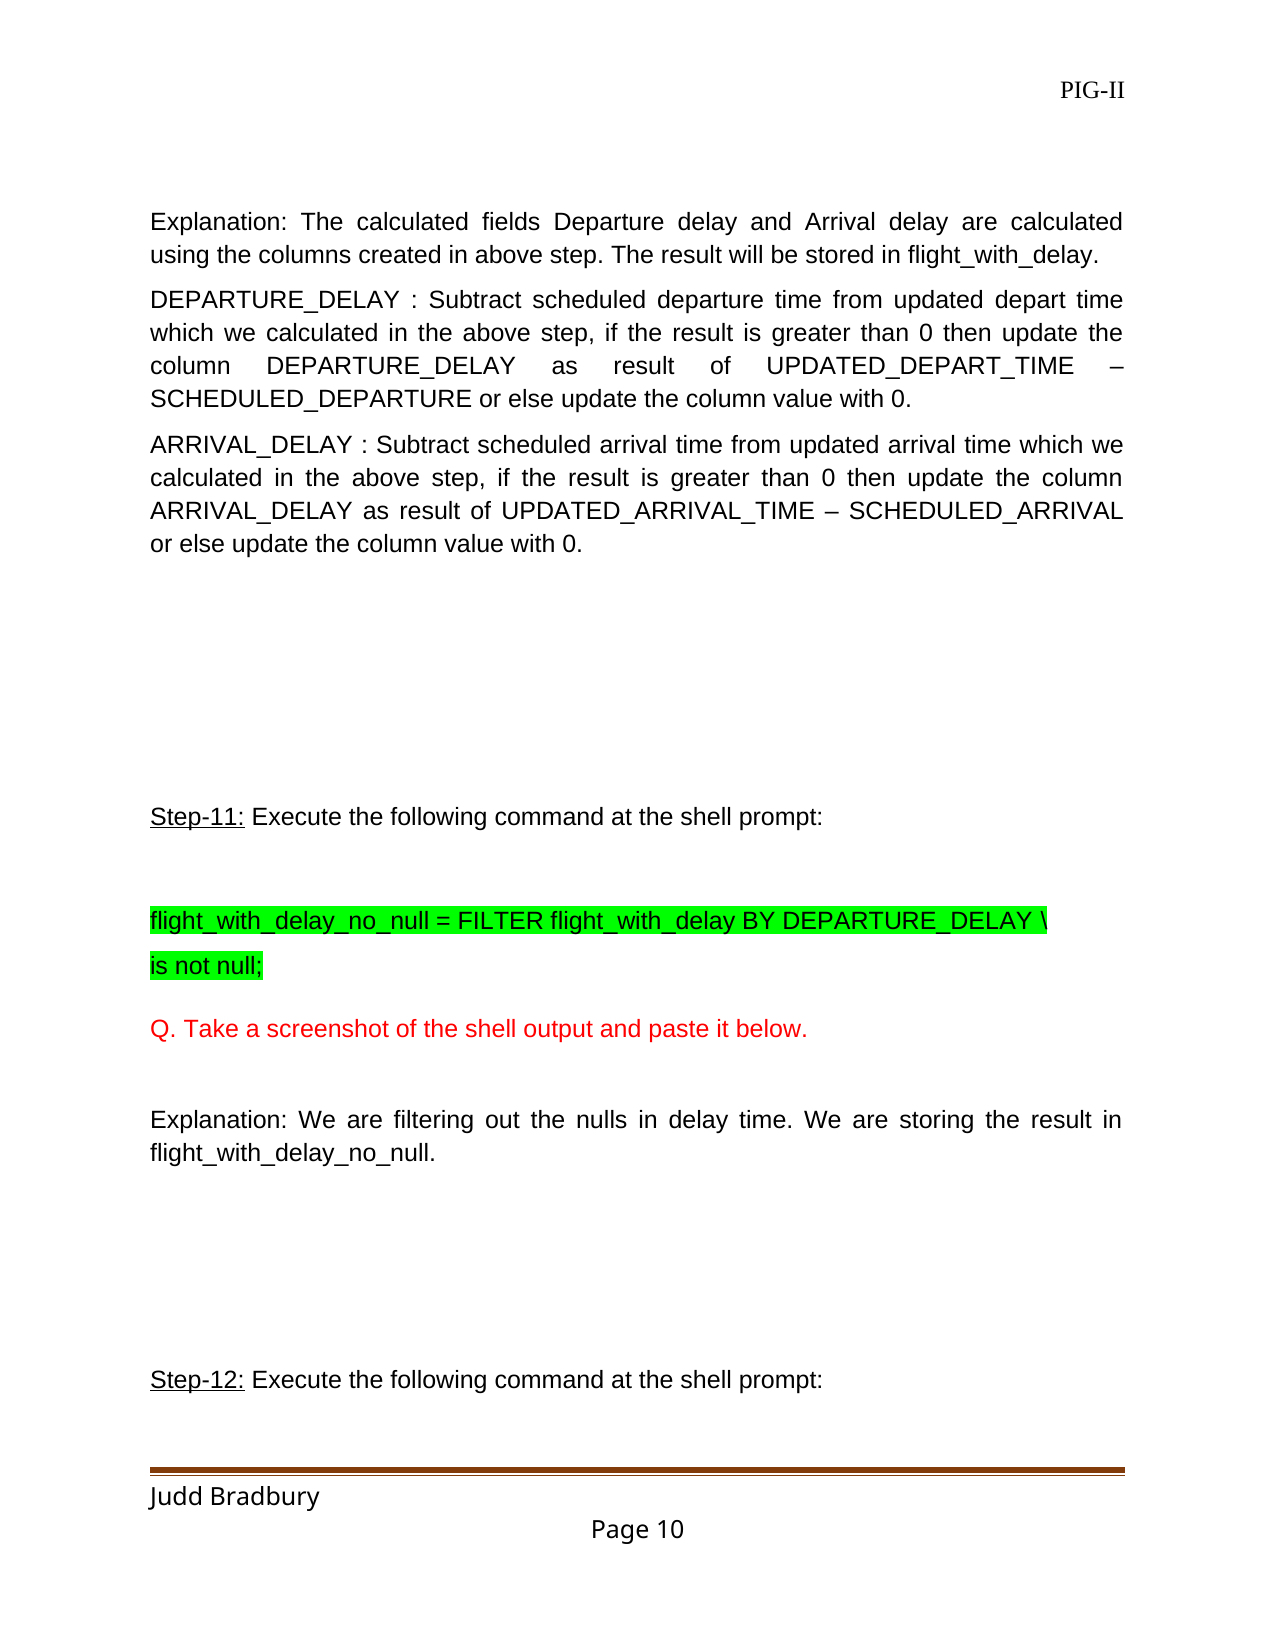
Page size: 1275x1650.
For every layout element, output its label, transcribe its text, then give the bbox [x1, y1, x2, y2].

text Step-12: Execute the following command at the shell prompt: [150, 1365, 1125, 1394]
text Step-11: Execute the following command at the shell prompt: [150, 802, 1125, 831]
text ARRIVAL_DELAY : Subtract scheduled arrival time from updated arrival time which we calculated in the above step, if the result is greater than 0 then update the column ARRIVAL_DELAY as result of UPDATED_ARRIVAL_TIME – SCHEDULED_ARRIVAL or else update the column value with 0. [150, 430, 1125, 558]
text Explanation: We are filtering out the nulls in delay time. We are storing the result in flight_with_delay_no_null. [150, 1105, 1125, 1166]
text Q. Take a screenshot of the shell output and paste it below. [150, 1014, 1125, 1042]
text Explanation: The calculated fields Departure delay and Arrival delay are calculated using the columns created in above step. The result will be stored in flight_with_delay. [150, 207, 1125, 268]
text DEPARTURE_DELAY : Subtract scheduled departure time from updated depart time which we calculated in the above step, if the result is greater than 0 then update the column DEPARTURE_DELAY as result of UPDATED_DEPART_TIME – SCHEDULED_DEPARTURE or else update the column value with 0. [150, 285, 1125, 413]
